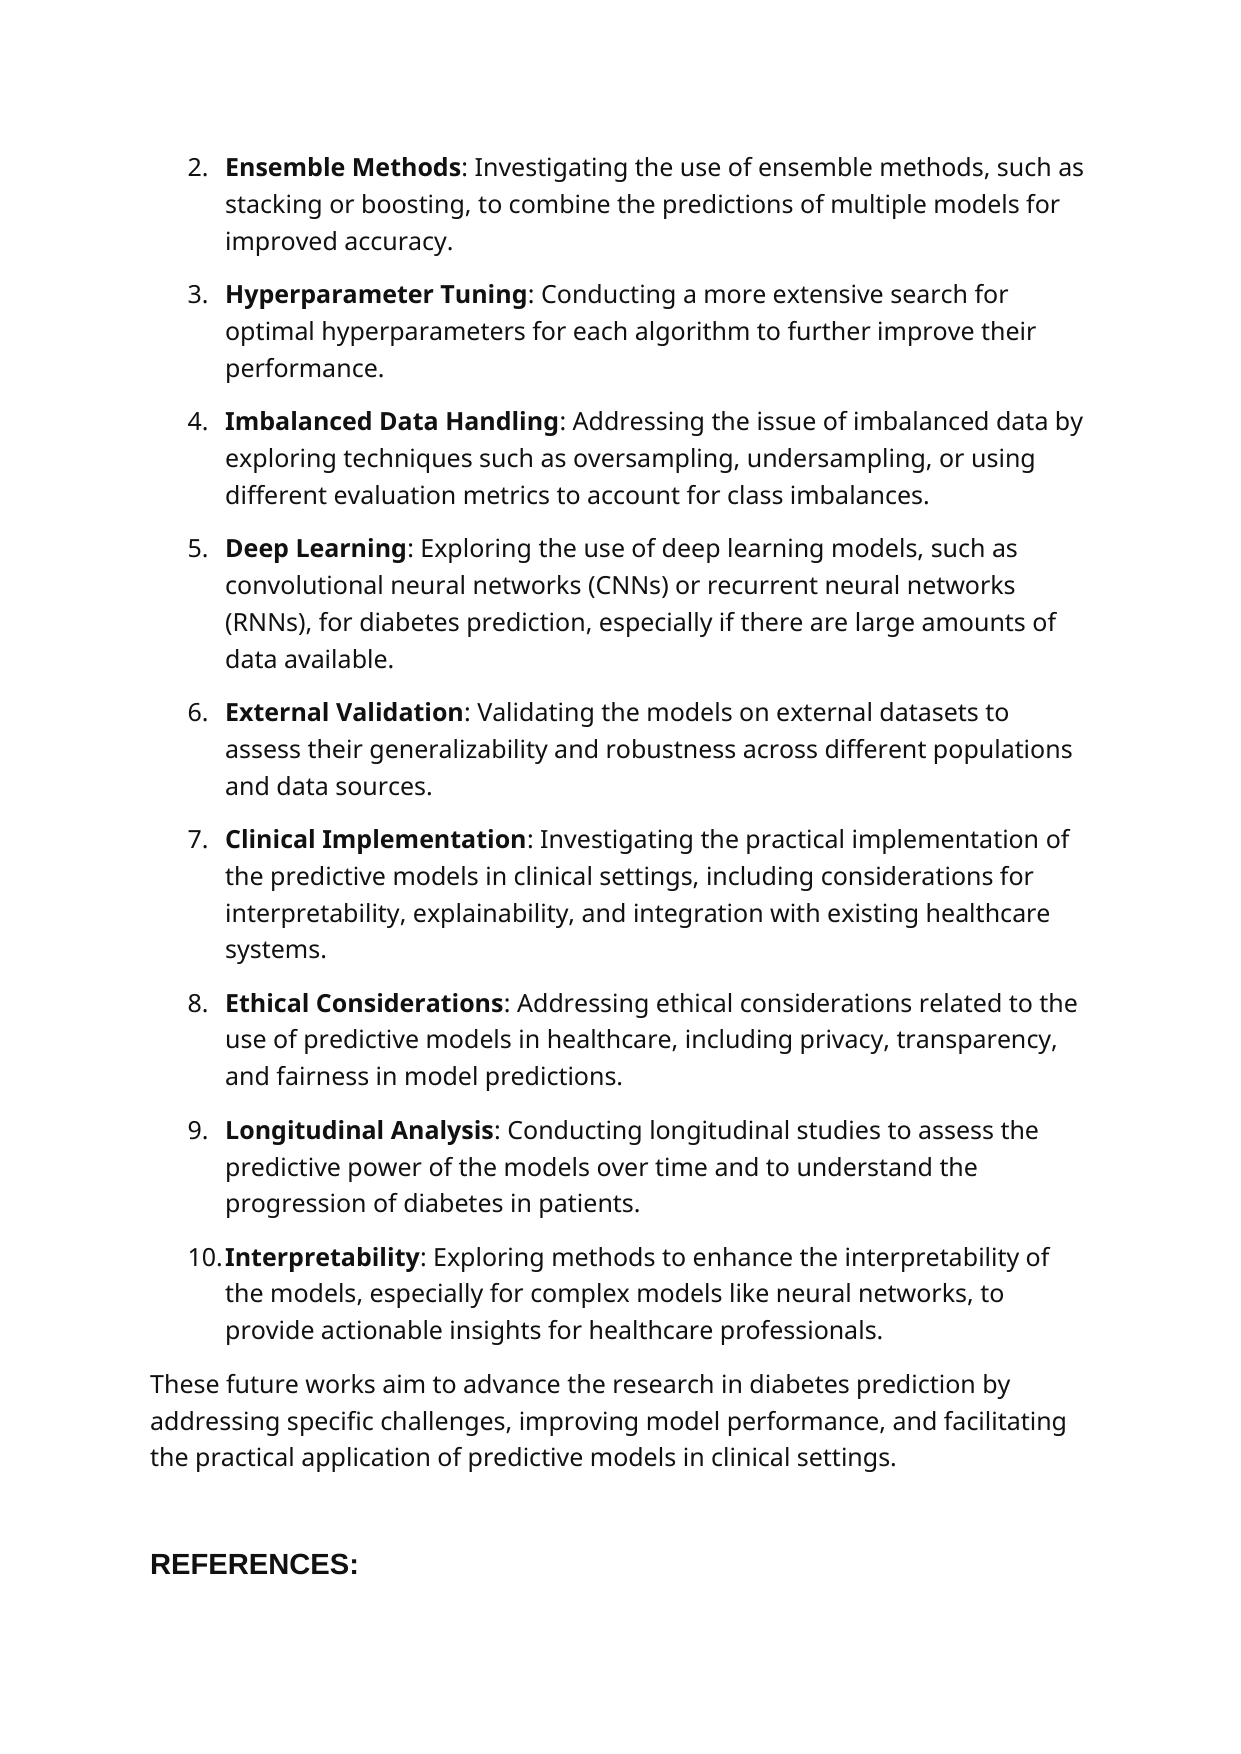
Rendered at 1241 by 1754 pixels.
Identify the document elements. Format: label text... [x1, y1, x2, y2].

text REFERENCES: [150, 1547, 1090, 1580]
list Deep Learning: Exploring the use of deep learning models, such as convolutional neural networks (CNNs) or recurrent neural networks (RNNs), for diabetes prediction, especially if there are large amounts of data available. [187, 531, 1090, 675]
list Interpretability: Exploring methods to enhance the interpretability of the models, especially for complex models like neural networks, to provide actionable insights for healthcare professionals. [187, 1239, 1090, 1347]
list External Validation: Validating the models on external datasets to assess their generalizability and robustness across different populations and data sources. [187, 695, 1090, 802]
list Clinical Implementation: Investigating the practical implementation of the predictive models in clinical settings, including considerations for interpretability, explainability, and integration with existing healthcare systems. [187, 822, 1090, 966]
list Longitudinal Analysis: Conducting longitudinal studies to assess the predictive power of the models over time and to understand the progression of diabetes in patients. [187, 1112, 1090, 1220]
list Imbalanced Data Handling: Addressing the issue of imbalanced data by exploring techniques such as oversampling, undersampling, or using different evaluation metrics to account for class imbalances. [187, 404, 1090, 512]
list Ensemble Methods: Investigating the use of ensemble methods, such as stacking or boosting, to combine the predictions of multiple models for improved accuracy. [187, 150, 1090, 258]
text These future works aim to advance the research in diabetes prediction by addressing specific challenges, improving model performance, and facilitating the practical application of predictive models in clinical settings. [150, 1366, 1090, 1474]
list Ethical Considerations: Addressing ethical considerations related to the use of predictive models in healthcare, including privacy, transparency, and fairness in model predictions. [187, 985, 1090, 1093]
list Hyperparameter Tuning: Conducting a more extensive search for optimal hyperparameters for each algorithm to further improve their performance. [187, 277, 1090, 384]
